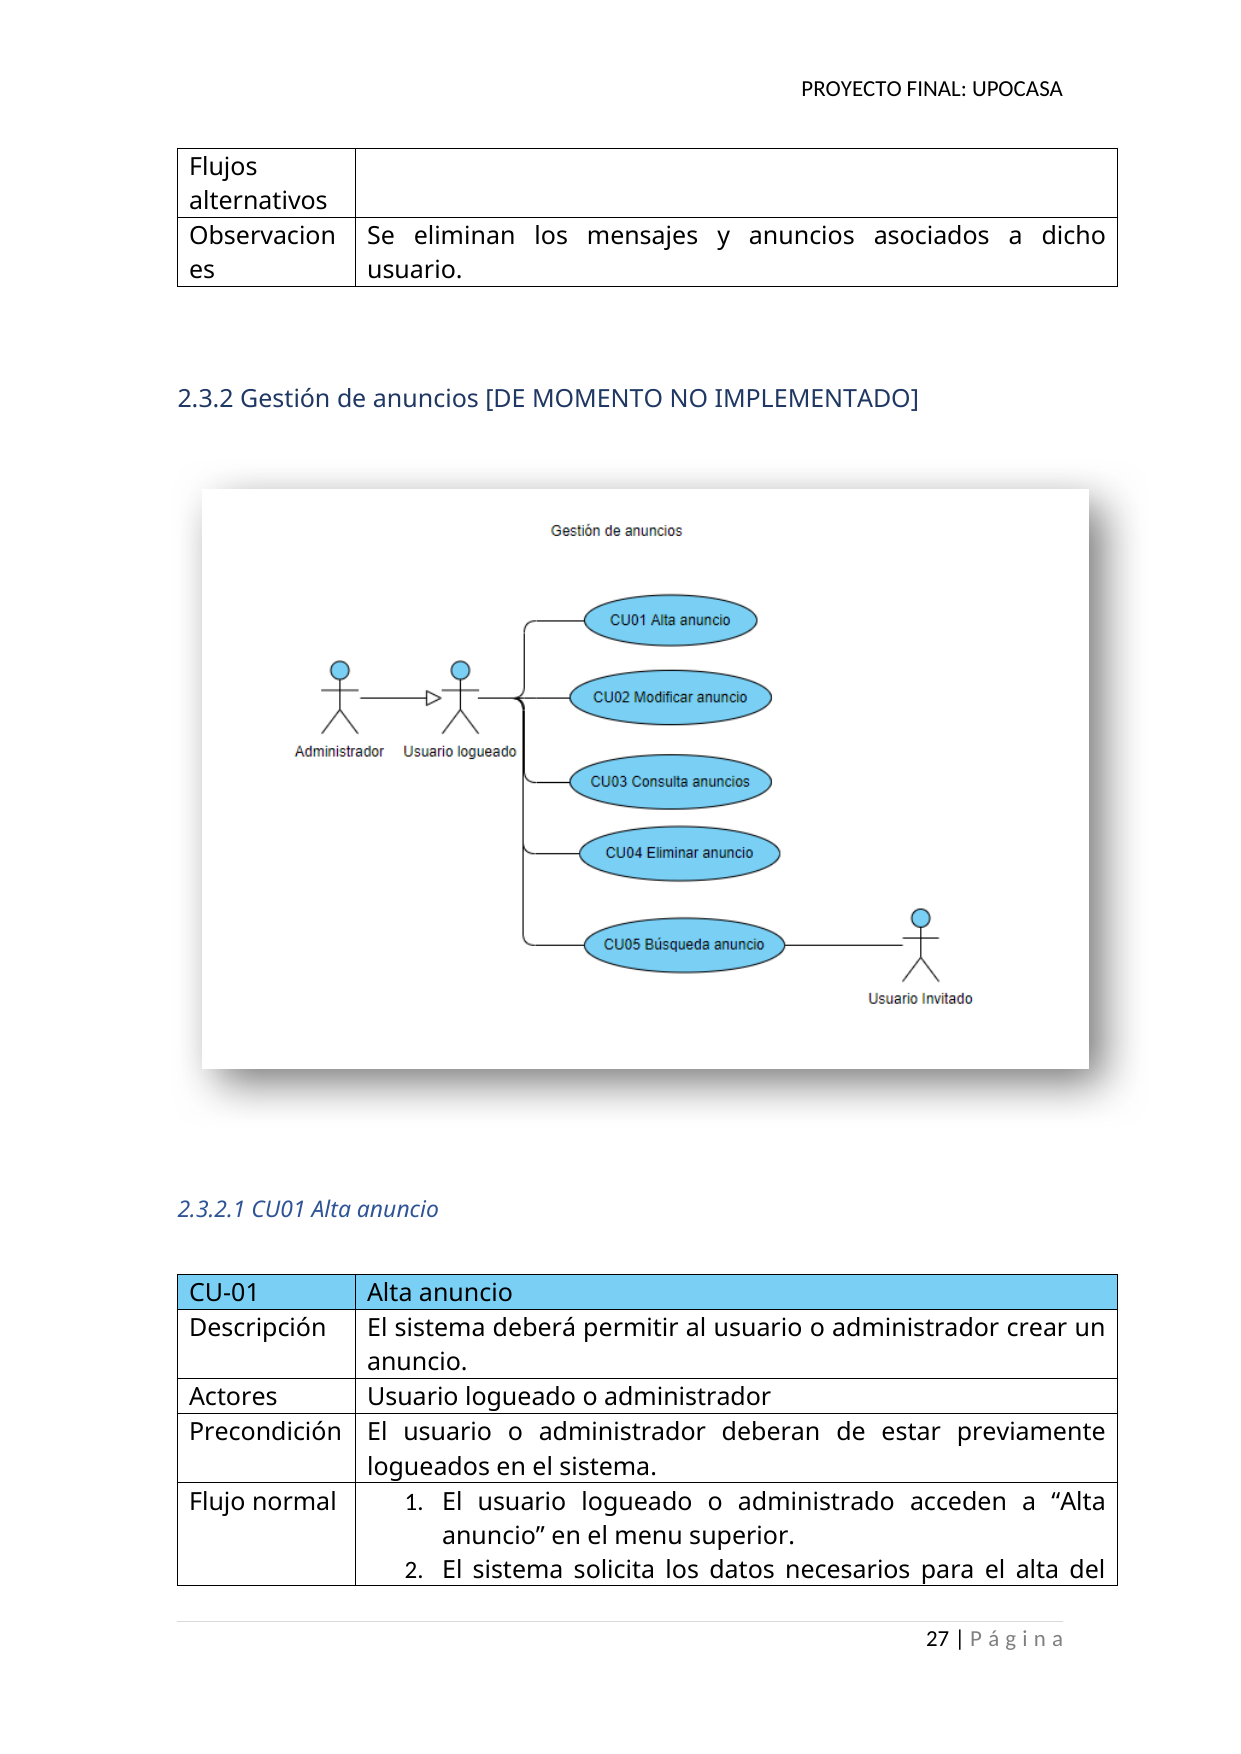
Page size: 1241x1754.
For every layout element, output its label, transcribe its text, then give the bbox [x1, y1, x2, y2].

table_cell Actores [178, 1379, 355, 1413]
table_cell Flujos alternativos [178, 149, 355, 217]
table_cell Descripción [178, 1310, 355, 1378]
table_cell Observaciones [178, 218, 355, 286]
picture [202, 489, 1089, 1069]
table_cell Usuario logueado o administrador [356, 1379, 1117, 1413]
subtitle Gestión de anuncios [DE MOMENTO NO IMPLEMENTADO] [177, 381, 1063, 415]
table_cell Se eliminan los mensajes y anuncios asociados a dicho usuario. [356, 218, 1117, 286]
table_cell [356, 149, 1117, 217]
table_cell El sistema deberá permitir al usuario o administrador crear un anuncio. [356, 1310, 1117, 1378]
subtitle 2.3.2.1 CU01 Alta anuncio [177, 1193, 1063, 1224]
table_header Alta anuncio [356, 1275, 1117, 1309]
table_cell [356, 1483, 1117, 1585]
table_cell Flujo normal [178, 1483, 355, 1585]
table_cell El usuario o administrador deberan de estar previamente logueados en el sistema. [356, 1414, 1117, 1482]
table_cell Precondición [178, 1414, 355, 1482]
table_header CU-01 [178, 1275, 355, 1309]
